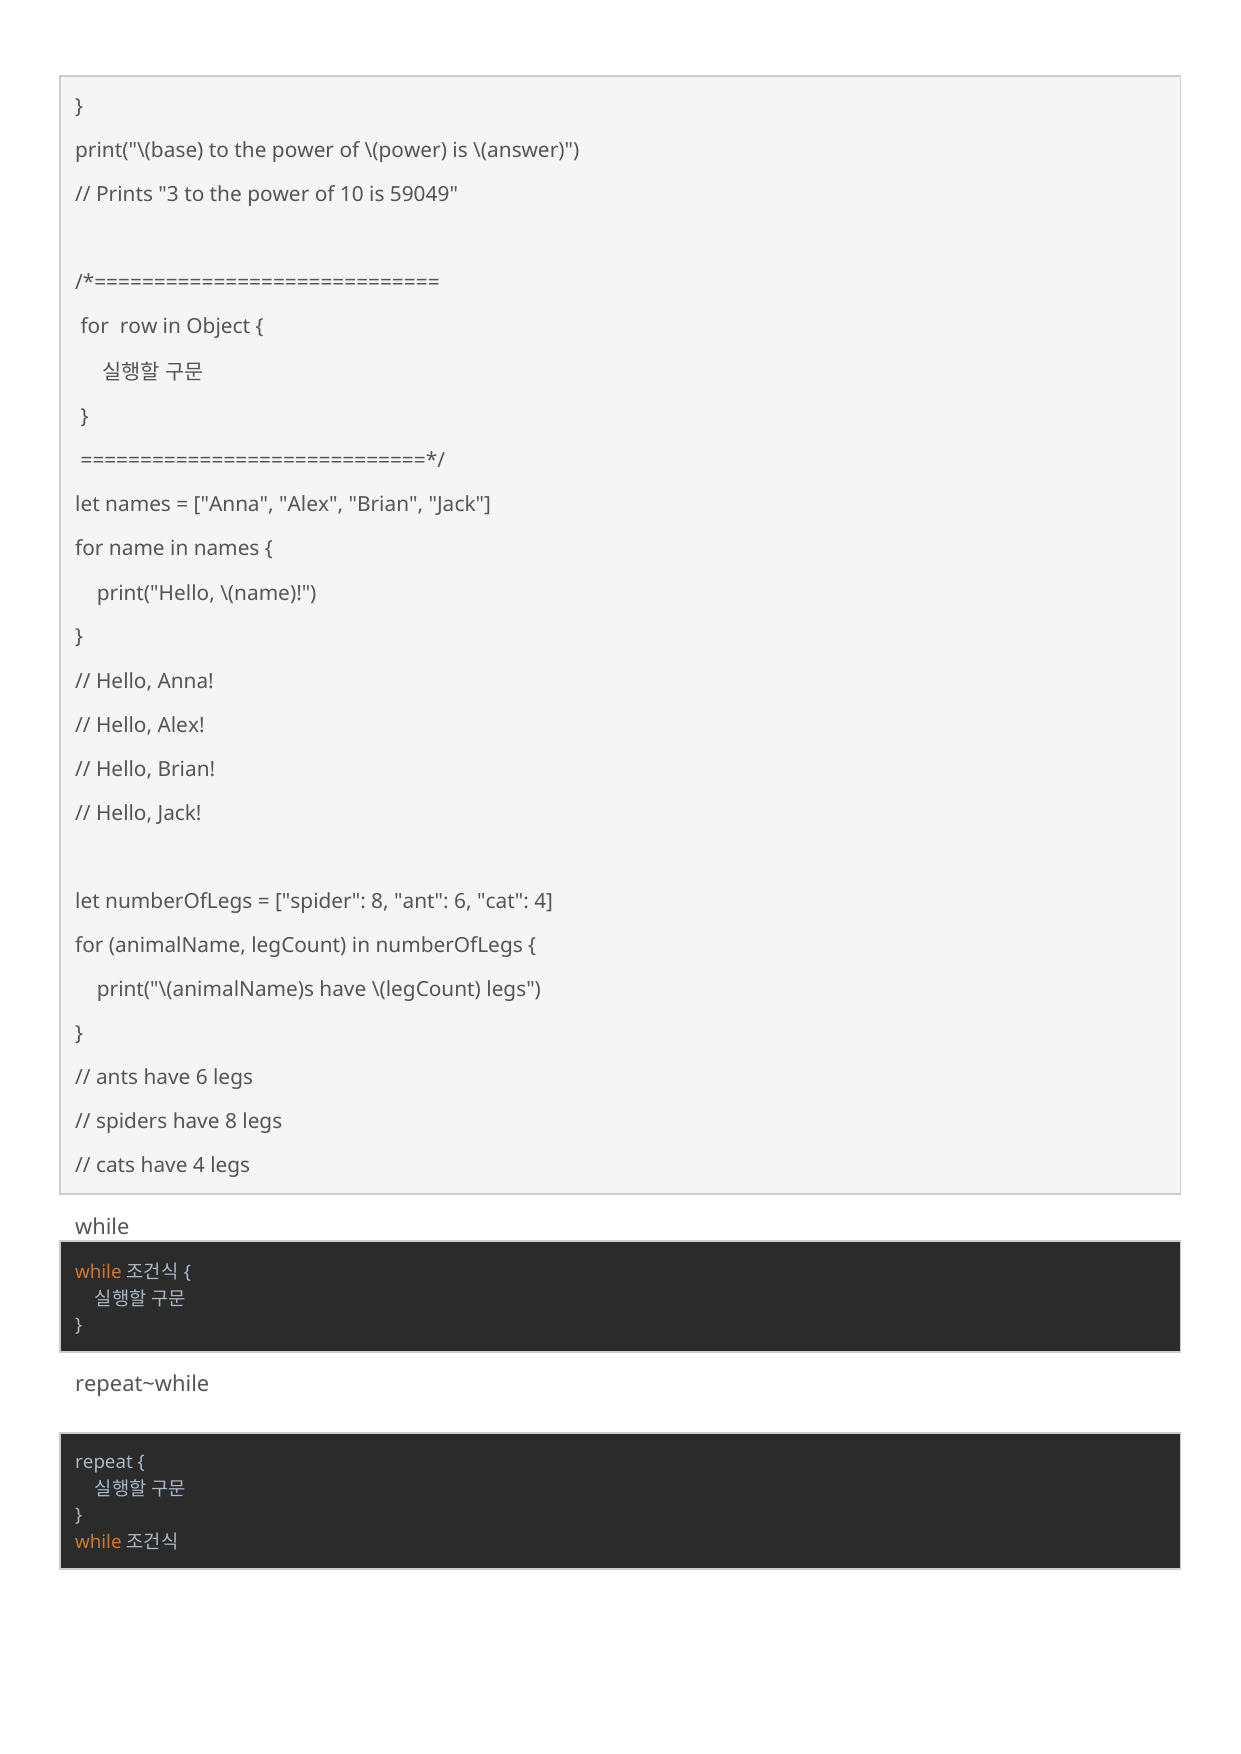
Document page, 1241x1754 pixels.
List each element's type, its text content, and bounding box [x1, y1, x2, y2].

text // Hello, Alex! [61, 694, 1180, 738]
text // spiders have 8 legs [61, 1090, 1180, 1134]
text while 조건식 { 실행할 구문 } [61, 1242, 1180, 1351]
text repeat~while [75, 1368, 1165, 1432]
text let numberOfLegs = ["spider": 8, "ant": 6, "cat": 4] [61, 870, 1180, 914]
text repeat { 실행할 구문 } while 조건식 [61, 1434, 1180, 1568]
text =============================*/ [61, 429, 1180, 473]
text // Hello, Brian! [61, 738, 1180, 782]
text for row in Object { [61, 295, 1180, 339]
text 실행할 구문 [61, 339, 1180, 385]
text print("Hello, \(name)!") [61, 561, 1180, 606]
text } [61, 1002, 1180, 1046]
text while [75, 1211, 1165, 1240]
text let names = ["Anna", "Alex", "Brian", "Jack"] [61, 473, 1180, 517]
text // ants have 6 legs [61, 1046, 1180, 1090]
text // Hello, Jack! [61, 782, 1180, 826]
text } [61, 77, 1180, 119]
text /*============================= [61, 251, 1180, 295]
text } [61, 385, 1180, 429]
text print("\(animalName)s have \(legCount) legs") [61, 958, 1180, 1002]
text print("\(base) to the power of \(power) is \(answer)") [61, 119, 1180, 163]
text // Hello, Anna! [61, 649, 1180, 694]
text } [61, 606, 1180, 649]
text // Prints "3 to the power of 10 is 59049" [61, 163, 1180, 207]
text for (animalName, legCount) in numberOfLegs { [61, 914, 1180, 958]
text for name in names { [61, 517, 1180, 561]
text // cats have 4 legs [61, 1134, 1180, 1193]
